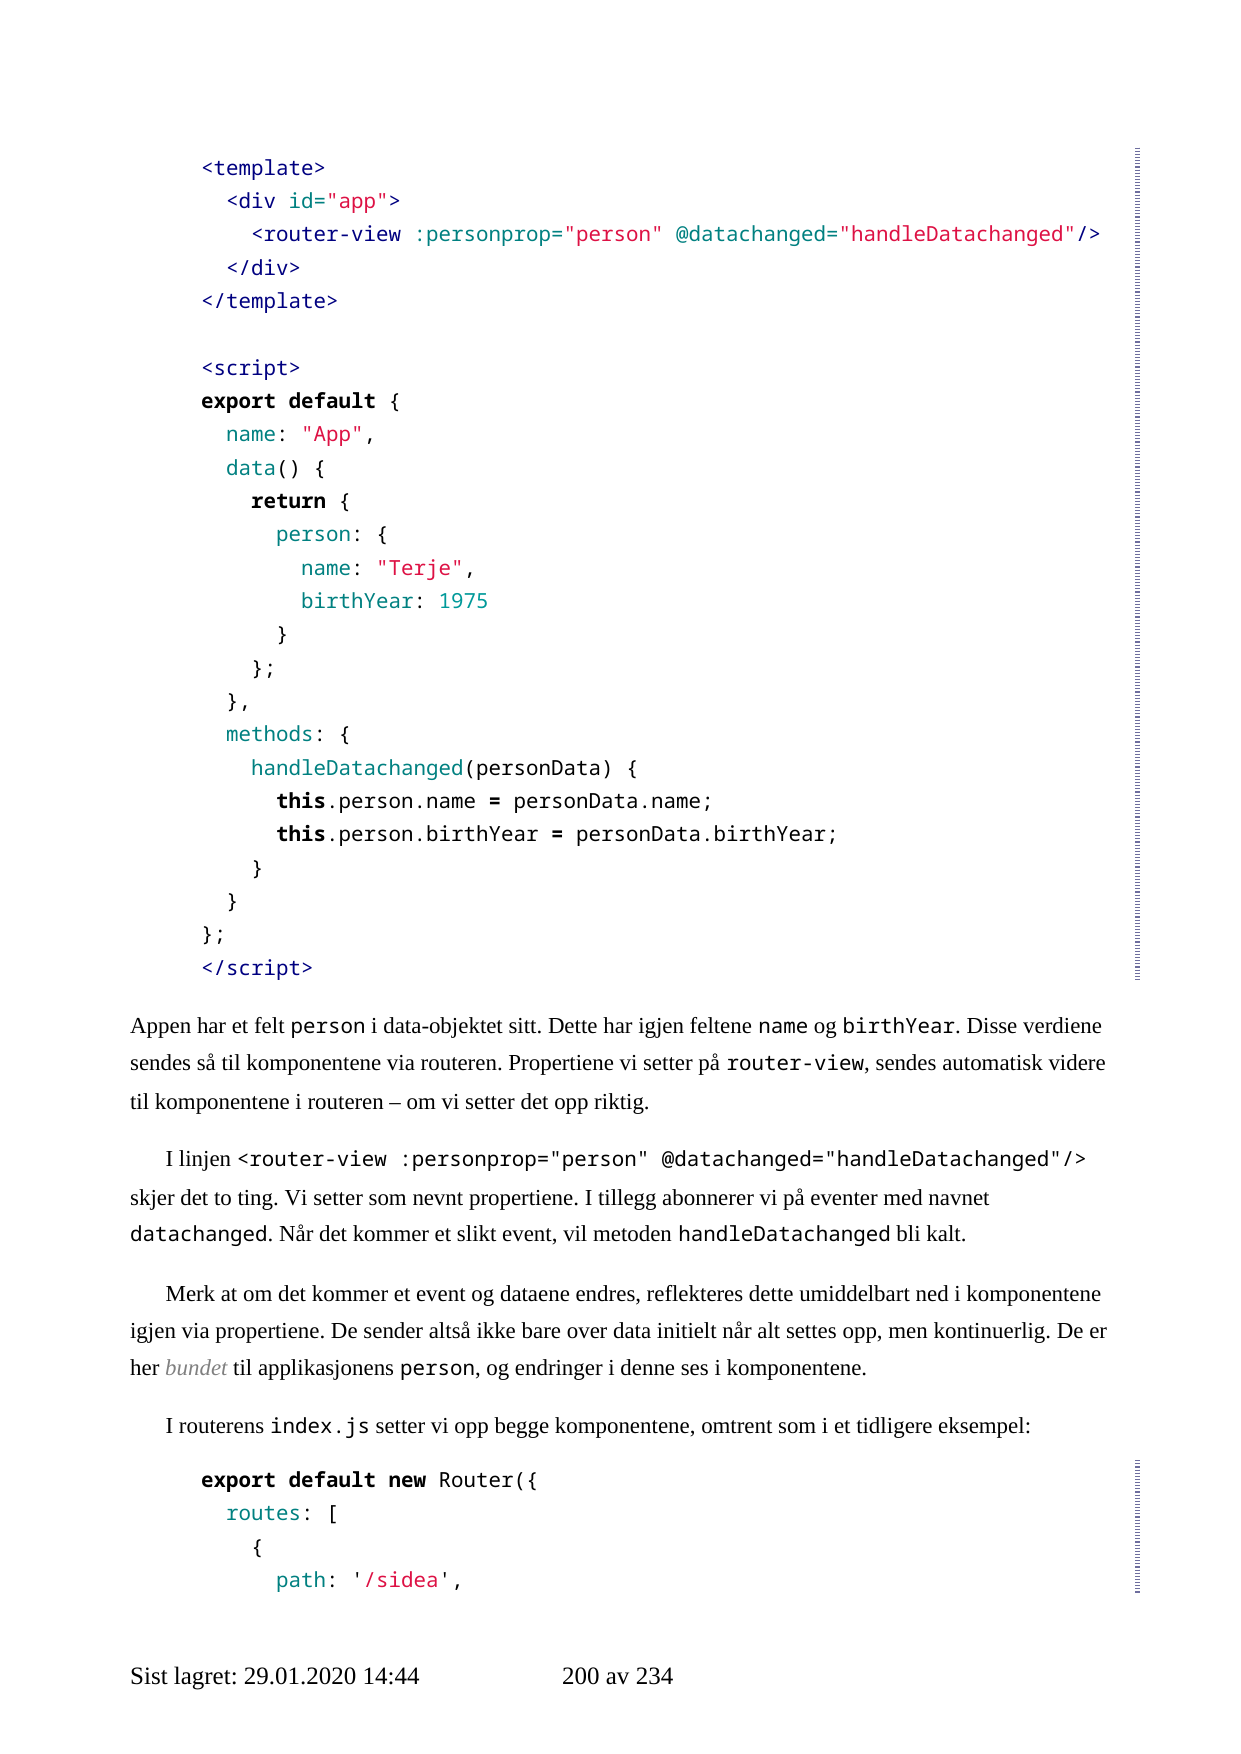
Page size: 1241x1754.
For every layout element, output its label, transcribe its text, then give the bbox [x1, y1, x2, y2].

text <template> <div id="app"> <router-view :personprop="person" @datachanged="handleDatachanged"/> </div> </template> <script> export default { name: "App", data() { return { person: { name: "Terje", birthYear: 1975 } }; }, methods: { handleDatachanged(personData) { this.person.name = personData.name; this.person.birthYear = personData.birthYear; } } }; </script> [201, 148, 1140, 981]
text Appen har et felt person i data-objektet sitt. Dette har igjen feltene name og birthYear. Disse verdiene sendes så til komponentene via routeren. Propertiene vi setter på router-view, sendes automatisk videre til komponentene i routeren – om vi setter det opp riktig. [130, 1002, 1110, 1114]
text I routerens index.js setter vi opp begge komponentene, omtrent som i et tidligere eksempel: [130, 1402, 1110, 1439]
text I linjen <router-view :personprop="person" @datachanged="handleDatachanged"/> skjer det to ting. Vi setter som nevnt propertiene. I tillegg abonnerer vi på eventer med navnet datachanged. Når det kommer et slikt event, vil metoden handleDatachanged bli kalt. [130, 1135, 1110, 1248]
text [201, 1460, 1140, 1593]
text Merk at om det kommer et event og dataene endres, reflekteres dette umiddelbart ned i komponentene igjen via propertiene. De sender altså ikke bare over data initielt når alt settes opp, men kontinuerlig. De er her bundet til applikasjonens person, og endringer i denne ses i komponentene. [130, 1268, 1110, 1381]
